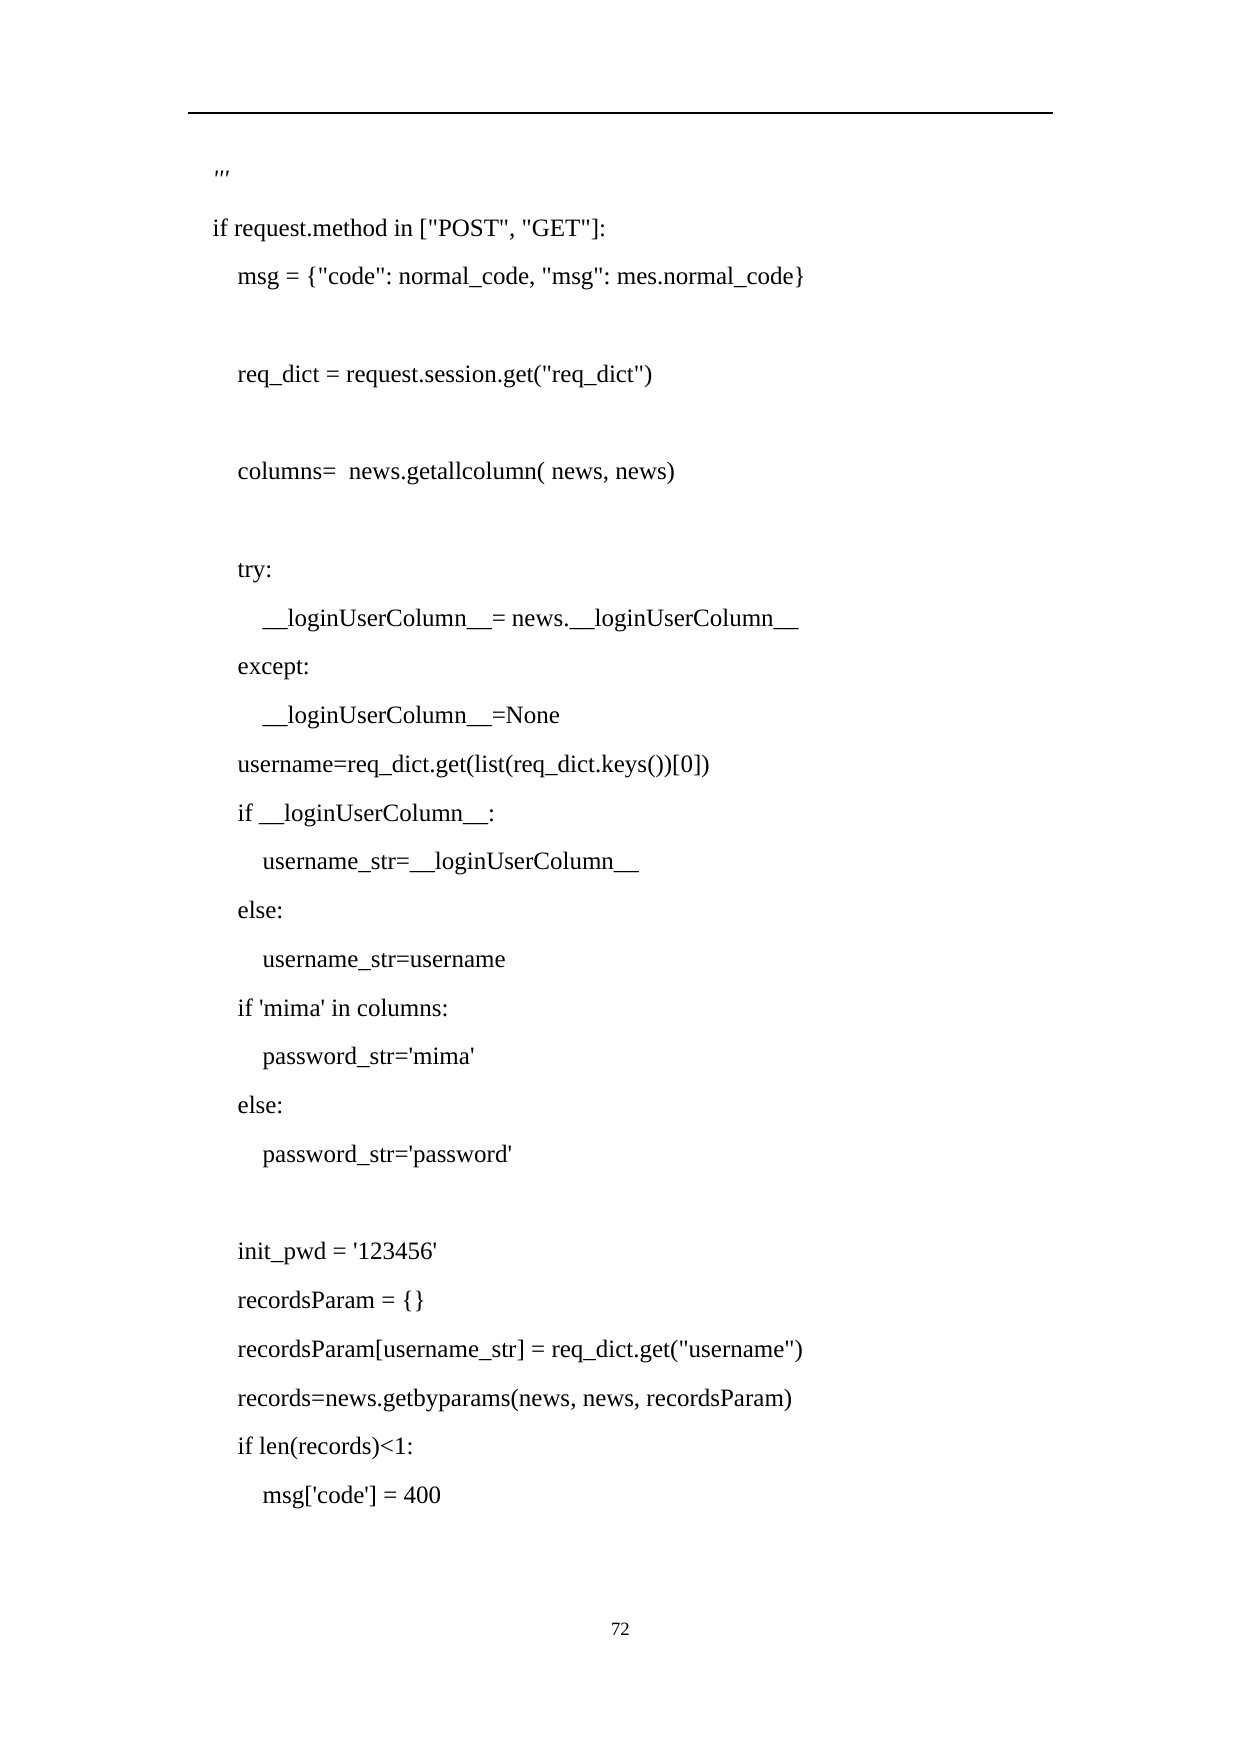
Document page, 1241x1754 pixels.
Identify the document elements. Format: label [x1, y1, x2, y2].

text [187, 162, 1053, 1511]
